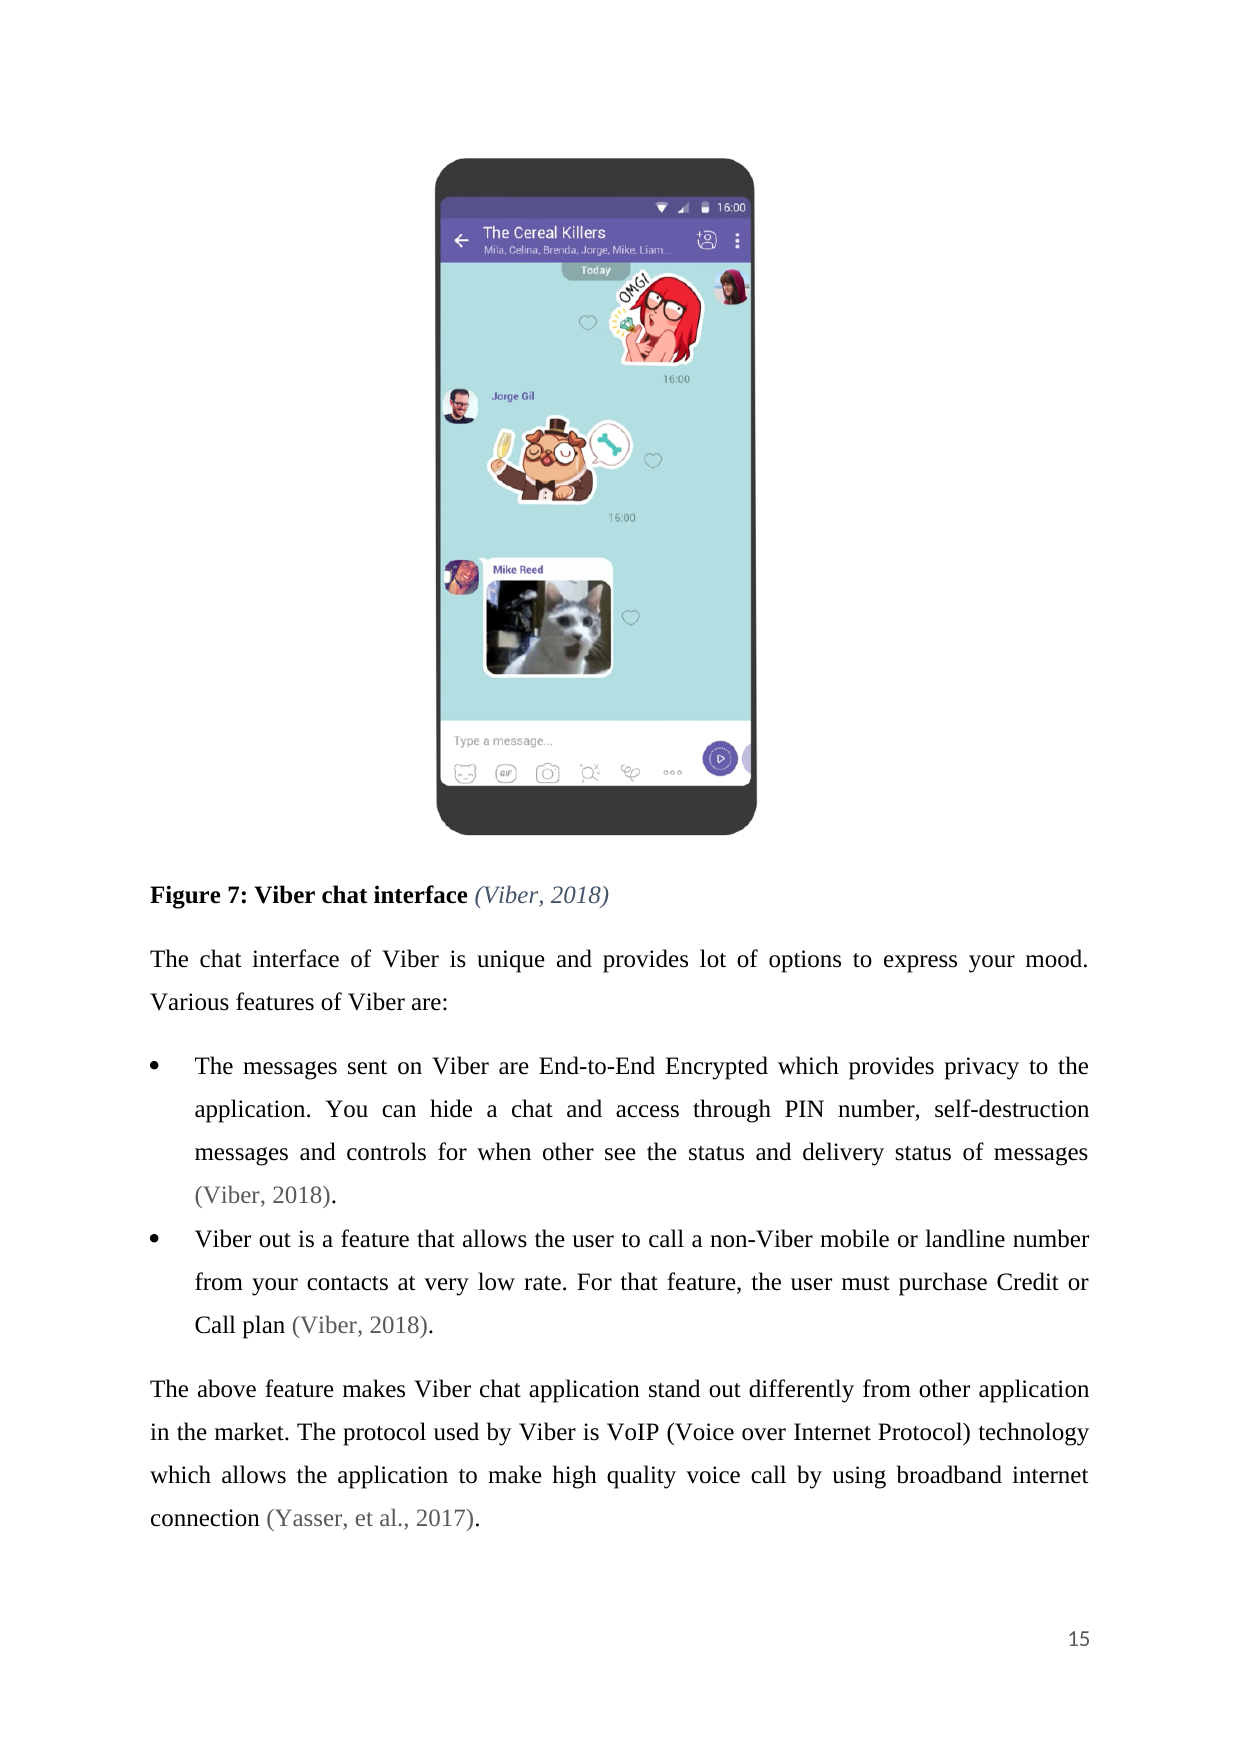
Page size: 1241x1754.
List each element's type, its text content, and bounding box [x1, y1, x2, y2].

picture [393, 150, 806, 845]
text The above feature makes Viber chat application stand out differently from other application in the market. The protocol used by Viber is VoIP (Voice over Internet Protocol) technology which allows the application to make high quality voice call by using broadband internet connection. [150, 1374, 1090, 1532]
list The messages sent on Viber are End-to-End Encrypted which provides privacy to the application. You can hide a chat and access through PIN number, self-destruction messages and controls for when other see the status and delivery status of messages. [150, 1051, 1090, 1209]
list Viber out is a feature that allows the user to call a non-Viber mobile or landline number from your contacts at very low rate. For that feature, the user must purchase Credit or Call plan. [150, 1224, 1090, 1339]
text Figure 7: Viber chat interface [150, 880, 1090, 909]
text The chat interface of Viber is unique and provides lot of options to express your mood. Various features of Viber are: [150, 944, 1090, 1016]
